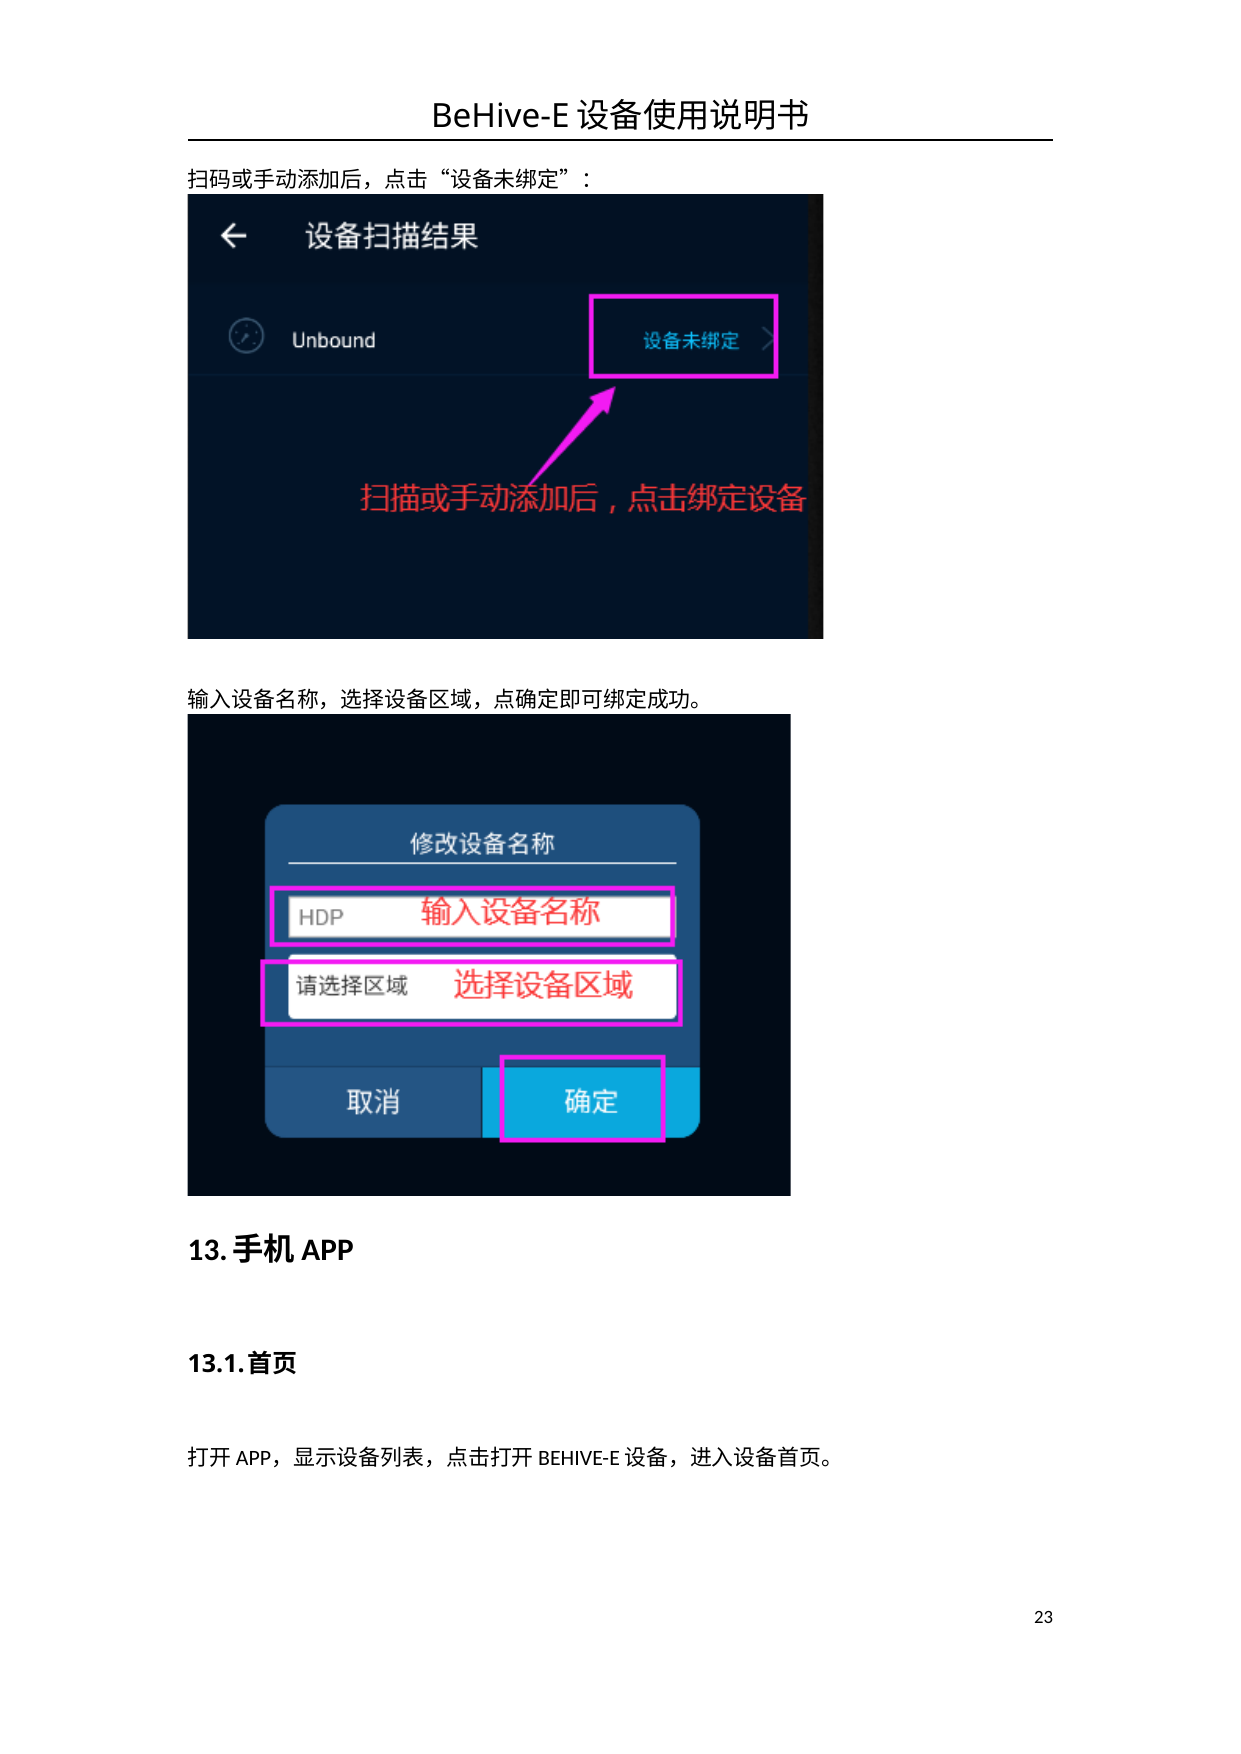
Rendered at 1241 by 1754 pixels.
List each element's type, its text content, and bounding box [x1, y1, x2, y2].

subtitle 手机APP [187, 1214, 1053, 1279]
text 输入设备名称，选择设备区域，点确定即可绑定成功。 [187, 682, 1053, 714]
text 扫码或手动添加后，点击“设备未绑定”： [187, 162, 1053, 194]
text 打开APP，显示设备列表，点击打开BEHIVE-E设备，进入设备首页。 [187, 1439, 1053, 1472]
picture [187, 194, 824, 639]
picture [187, 714, 791, 1196]
subtitle 首页 [187, 1329, 1053, 1394]
